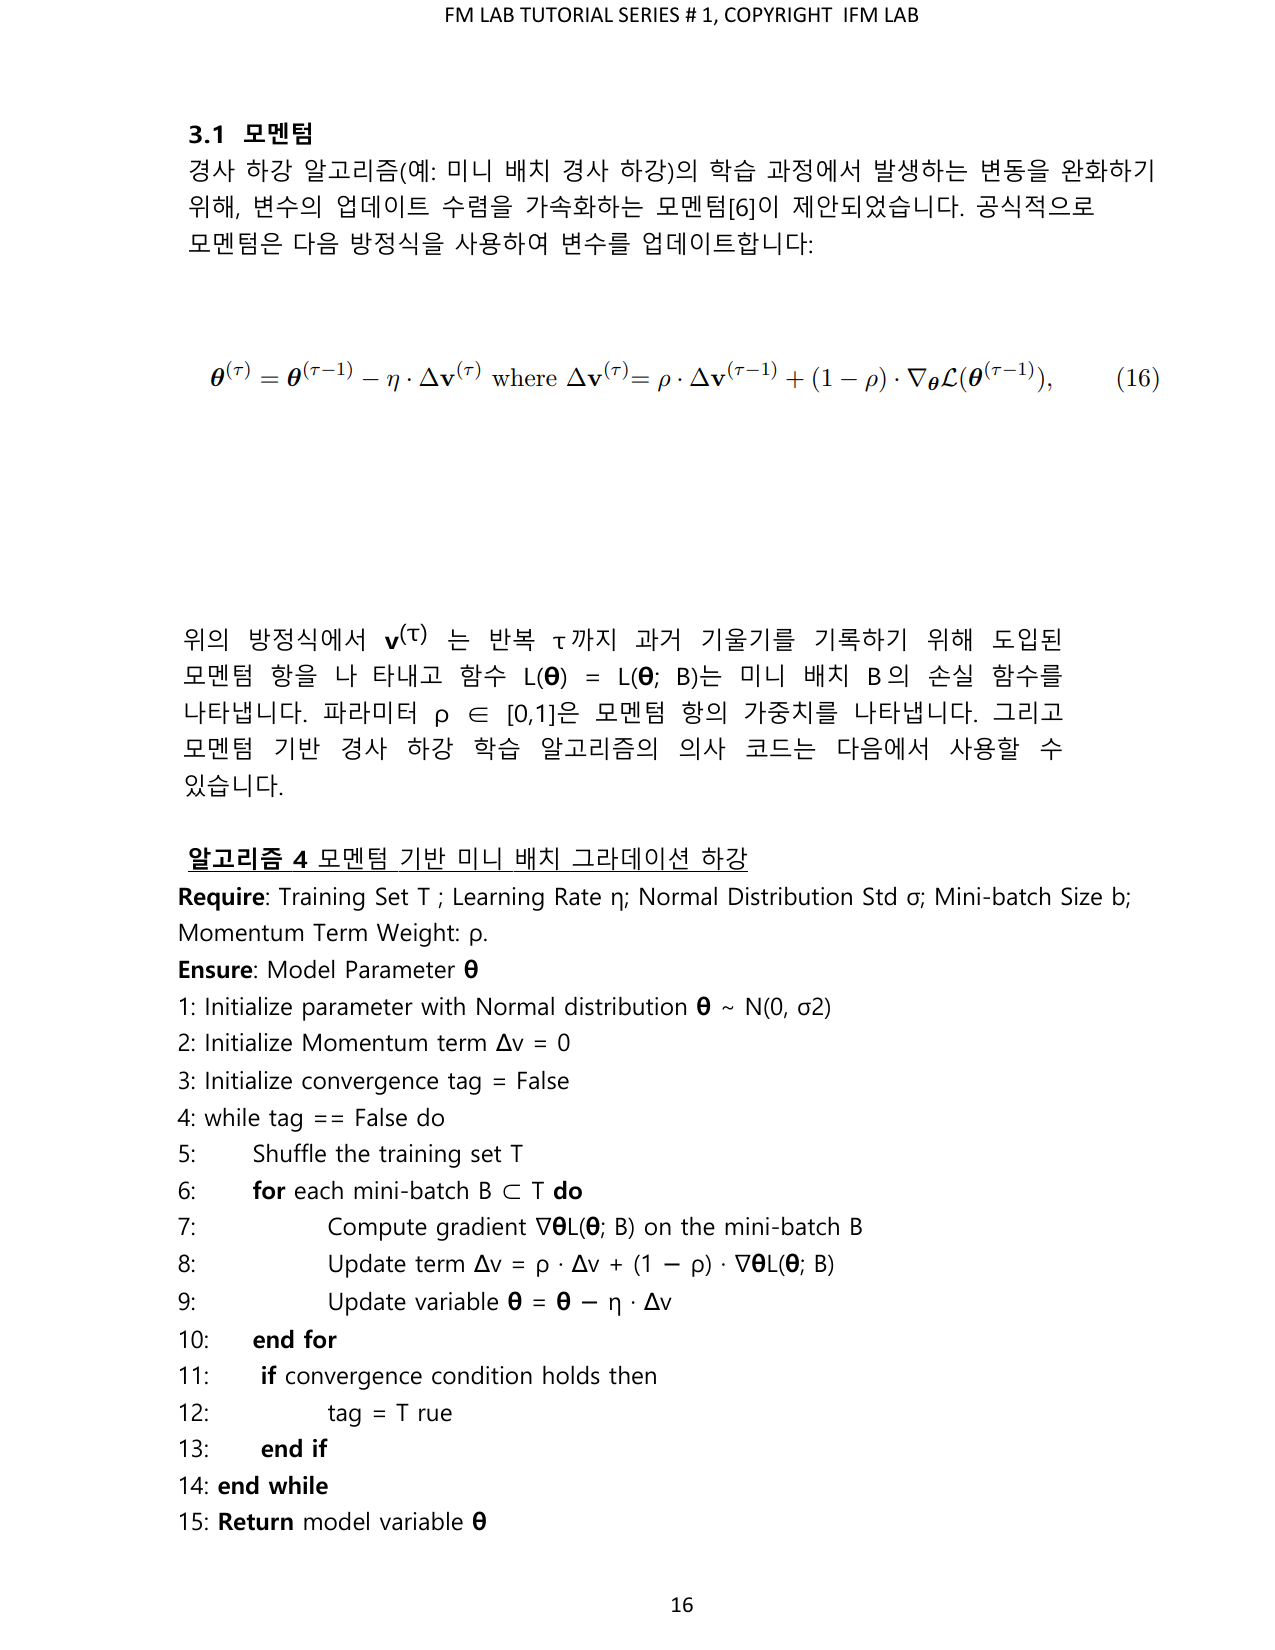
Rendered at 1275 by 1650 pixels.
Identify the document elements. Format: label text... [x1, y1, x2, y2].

text 7: Compute gradient ∇θL(θ; B) on the mini-batch B [177, 1209, 1186, 1241]
text 14: end while [177, 1468, 1186, 1500]
text 13: end if [177, 1432, 1186, 1463]
text 3: Initialize convergence tag = False [177, 1063, 1186, 1095]
text 알고리즘 4 모멘텀 기반 미니 배치 그라데이션 하강 [187, 843, 1188, 874]
text 6: for each mini-batch B ⊂ T do [177, 1173, 1186, 1205]
picture [177, 336, 1187, 425]
text 9: Update variable θ = θ − η · ∆v [177, 1284, 1186, 1317]
text 15: Return model variable θ [177, 1505, 1186, 1537]
text 8: Update term ∆v = ρ · ∆v + (1 − ρ) · ∇θL(θ; B) [177, 1246, 1186, 1279]
text 3.1 모멘텀 [187, 117, 1188, 149]
text 4: while tag == False do [177, 1100, 1186, 1132]
text 12: tag = T rue [177, 1395, 1186, 1427]
text 1: Initialize parameter with Normal distribution θ ∼ N(0, σ2) [177, 989, 1186, 1021]
text 5: Shuffle the training set T [177, 1136, 1186, 1168]
text 2: Initialize Momentum term ∆v = 0 [177, 1025, 1186, 1058]
text 11: if convergence condition holds then [177, 1358, 1186, 1390]
text 10: end for [177, 1322, 1186, 1354]
text Ensure: Model Parameter θ [177, 952, 1186, 984]
text 위의 방정식에서 v(τ) 는 반복 τ까지 과거 기울기를 기록하기 위해 도입된 모멘텀 항을 나 타내고 함수 L(θ) = L(θ; B)는 미니 배치 B의 손실 함수를 나타냅니다. 파라미터 ρ ∈ [0,1]은 모멘텀 항의 가중치를 나타냅니다. 그리고 모멘텀 기반 경사 하강 학습 알고리즘의 의사 코드는 다음에서 사용할 수 있습니다. [182, 615, 1064, 801]
text Require: Training Set T ; Learning Rate η; Normal Distribution Std σ; Mini-batch Size b; Momentum Term Weight: ρ. [177, 879, 1186, 948]
text 경사 하강 알고리즘(예: 미니 배치 경사 하강)의 학습 과정에서 발생하는 변동을 완화하기 위해, 변수의 업데이트 수렴을 가속화하는 모멘텀[6]이 제안되었습니다. 공식적으로 모멘텀은 다음 방정식을 사용하여 변수를 업데이트합니다: [187, 154, 1188, 259]
